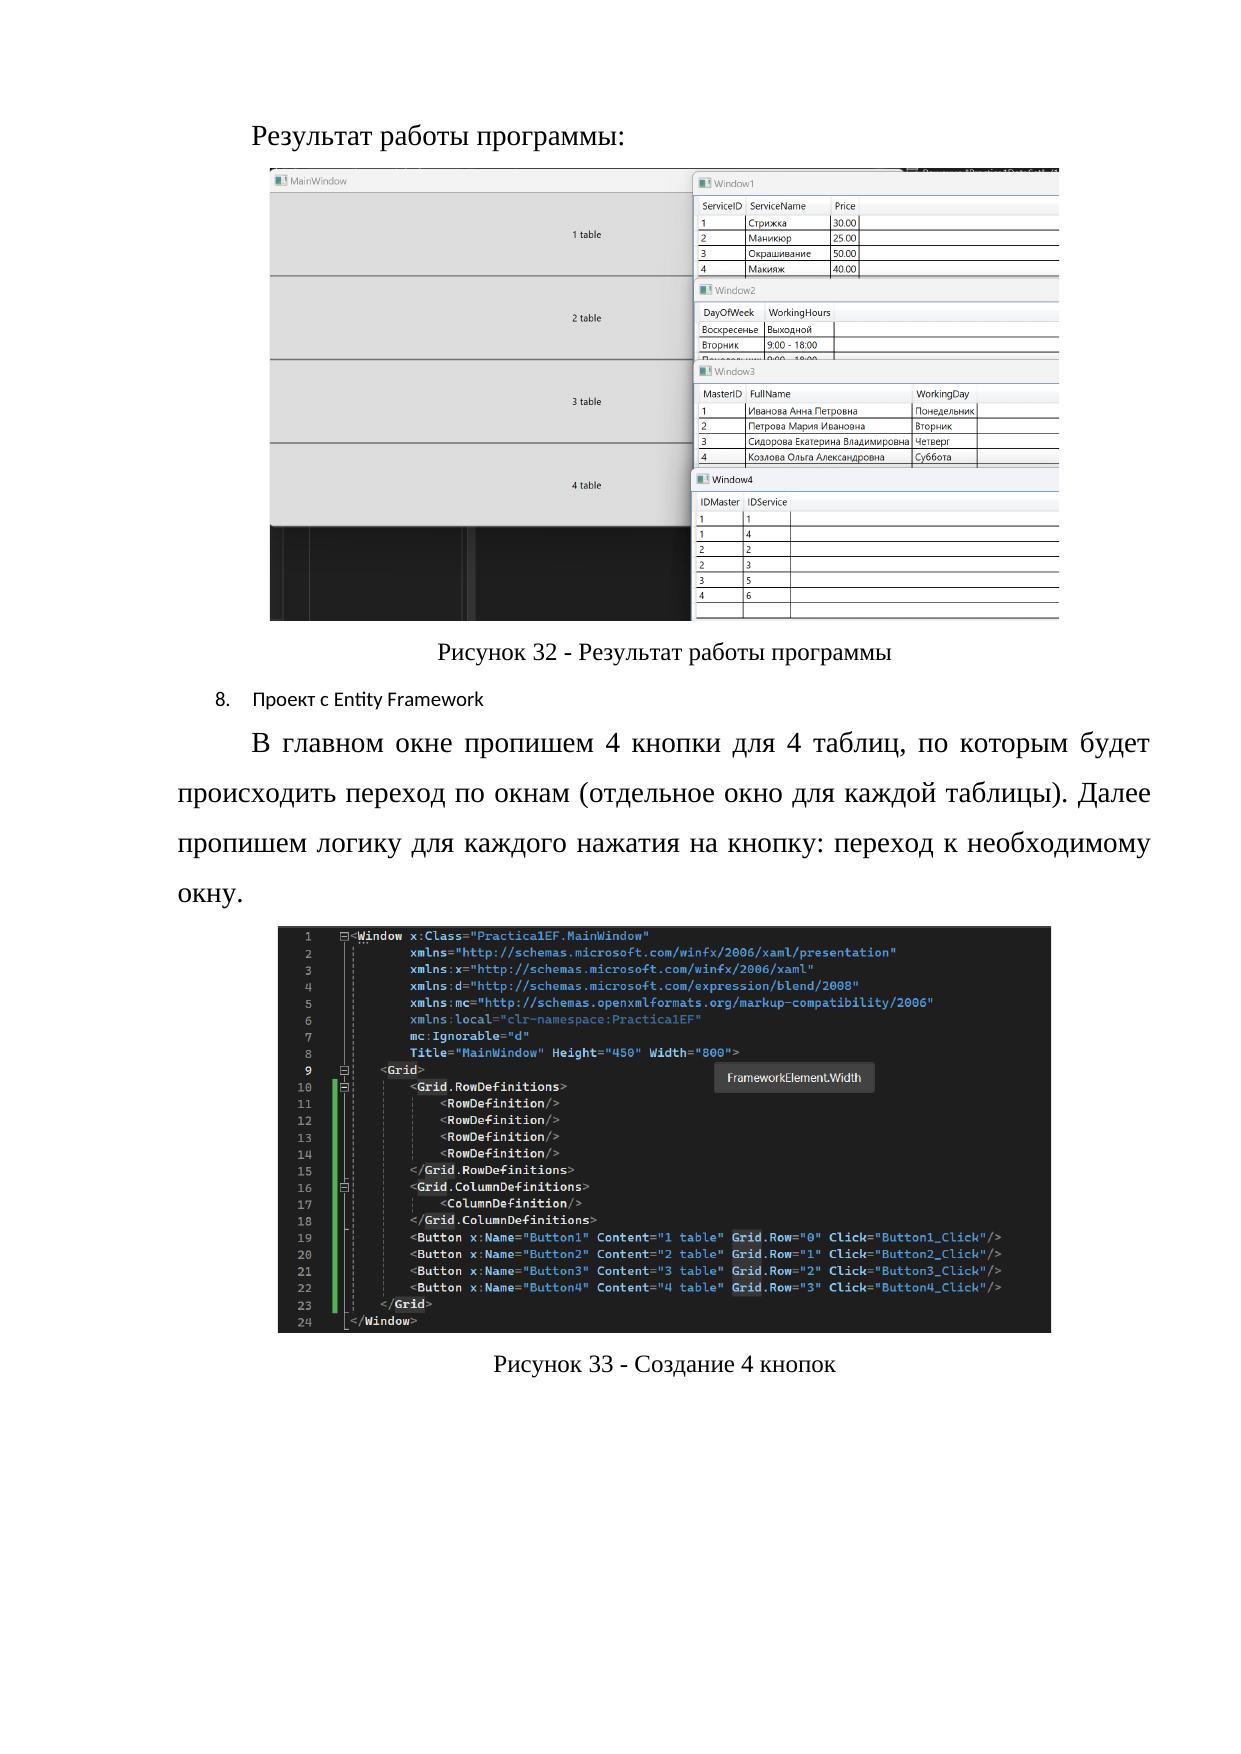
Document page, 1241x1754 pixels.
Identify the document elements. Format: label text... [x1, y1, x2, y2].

text Рисунок 32 - Результат работы программы [177, 637, 1152, 666]
list Проект с Entity Framework [215, 687, 1152, 712]
text Рисунок 33 - Создание 4 кнопок [177, 1349, 1152, 1378]
text Результат работы программы: [177, 118, 1152, 152]
text В главном окне пропишем 4 кнопки для 4 таблиц, по которым будет происходить переход по окнам (отдельное окно для каждой таблицы). Далее пропишем логику для каждого нажатия на кнопку: переход к необходимому окну. [177, 725, 1152, 909]
picture [269, 168, 1060, 621]
picture [277, 926, 1052, 1333]
